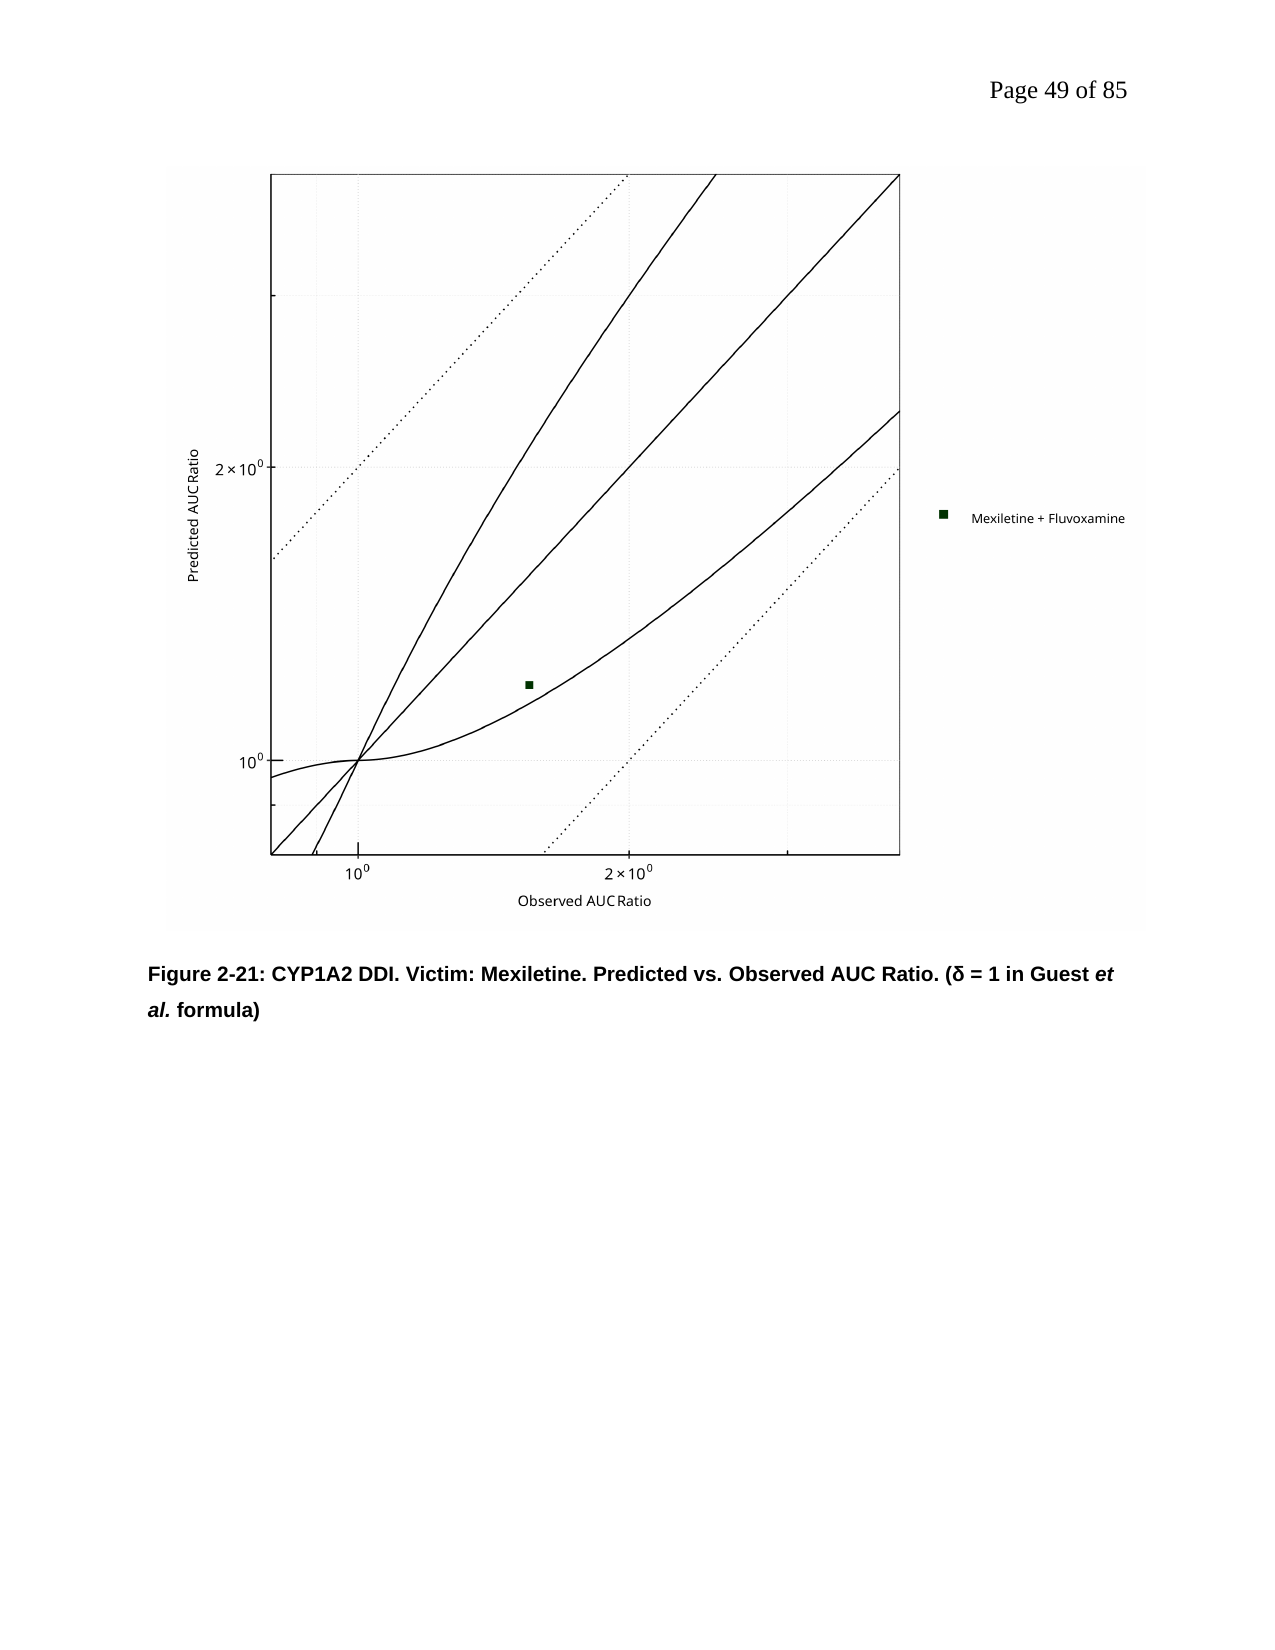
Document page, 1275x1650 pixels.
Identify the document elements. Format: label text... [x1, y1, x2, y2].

text Figure 2-21: CYP1A2 DDI. Victim: Mexiletine. Predicted vs. Observed AUC Ratio. (δ = 1 in Guest et al. formula) [148, 962, 1127, 1021]
picture [166, 166, 1146, 931]
